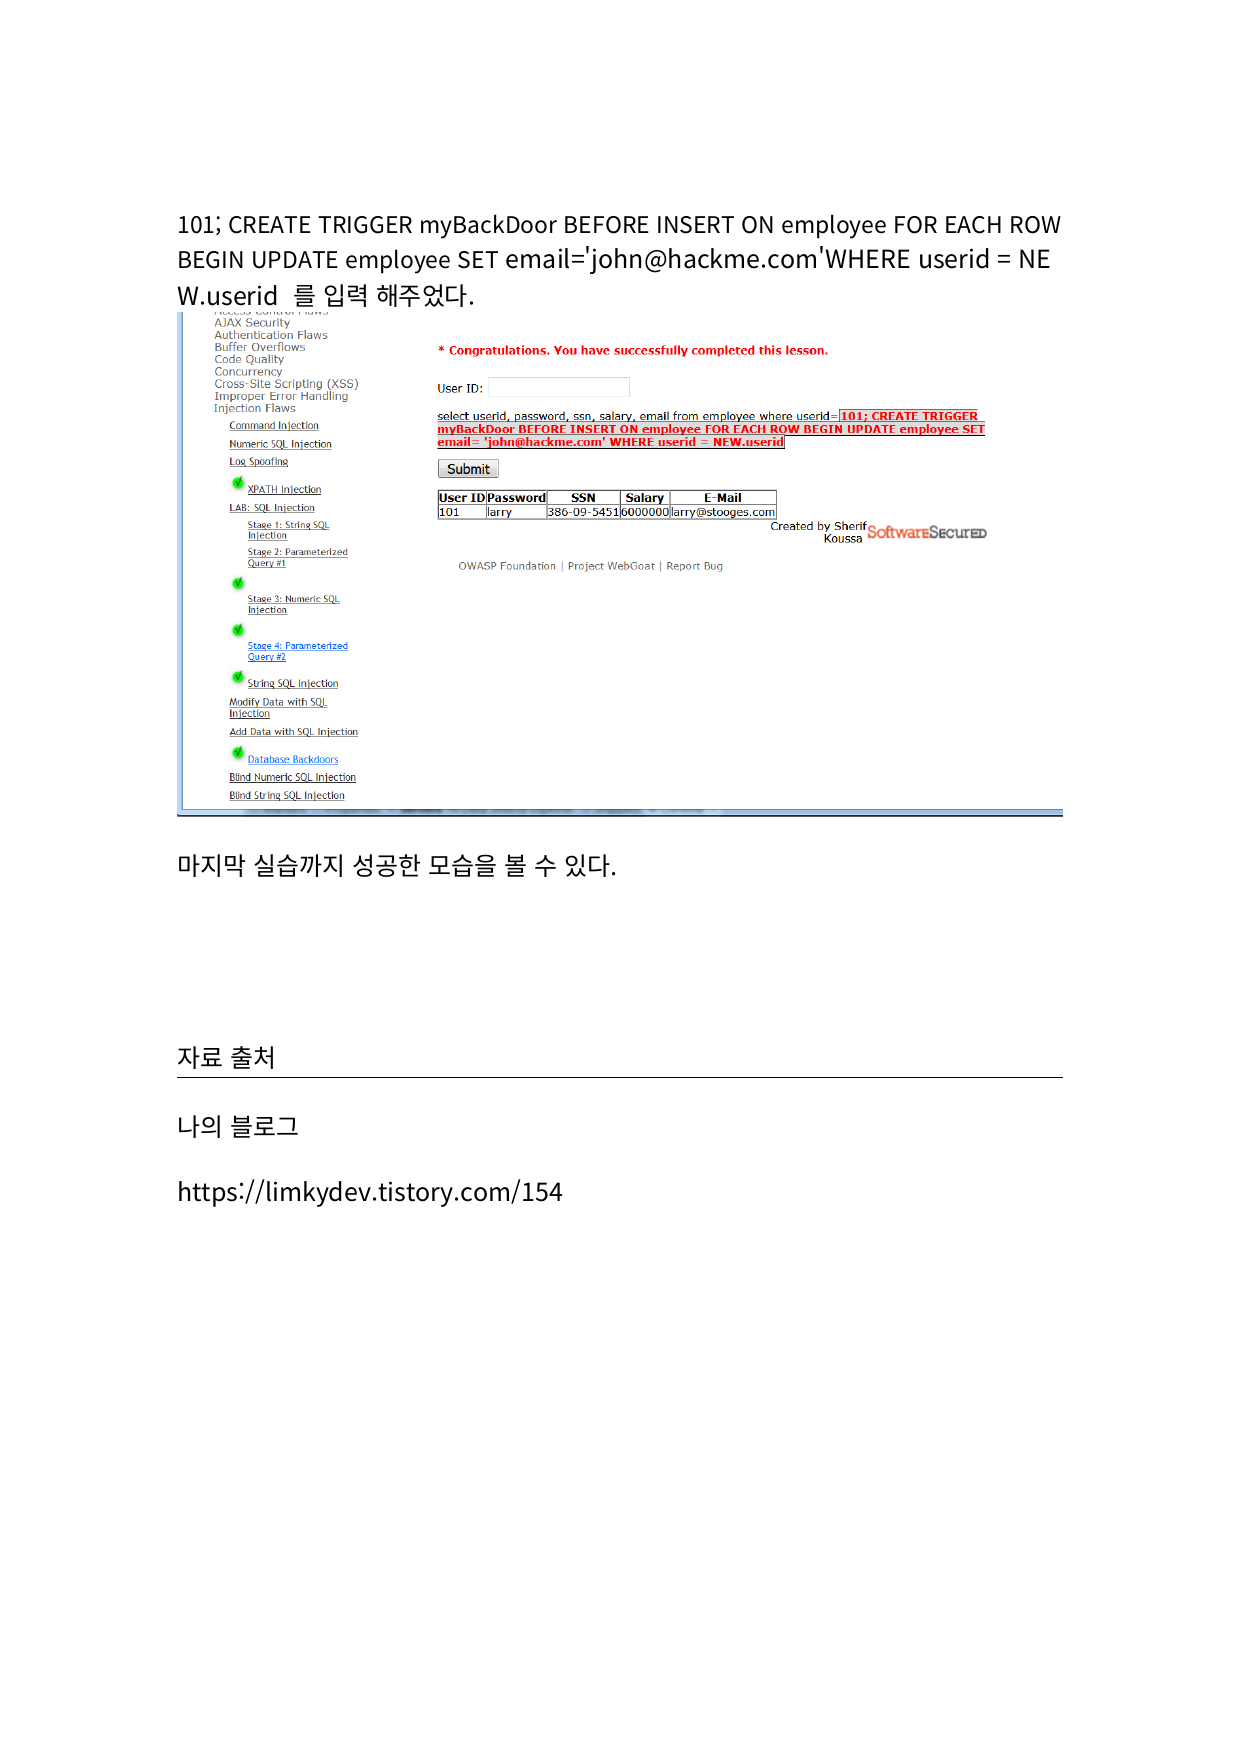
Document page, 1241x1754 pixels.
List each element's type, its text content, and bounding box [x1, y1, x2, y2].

text 마지막 실습까지 성공한 모습을 볼 수 있다. [177, 846, 1063, 882]
text 자료 출처 [177, 1038, 1063, 1077]
text 101; CREATE TRIGGER myBackDoor BEFORE INSERT ON employee FOR EACH ROW BEGIN UPDATE employee SET email='john@hackme.com'WHERE userid = NEW.userid 를 입력 해주었다. [177, 207, 1063, 312]
picture [177, 312, 1063, 817]
text 나의 블로그 [177, 1107, 1063, 1143]
text https://limkydev.tistory.com/154 [177, 1173, 1063, 1209]
